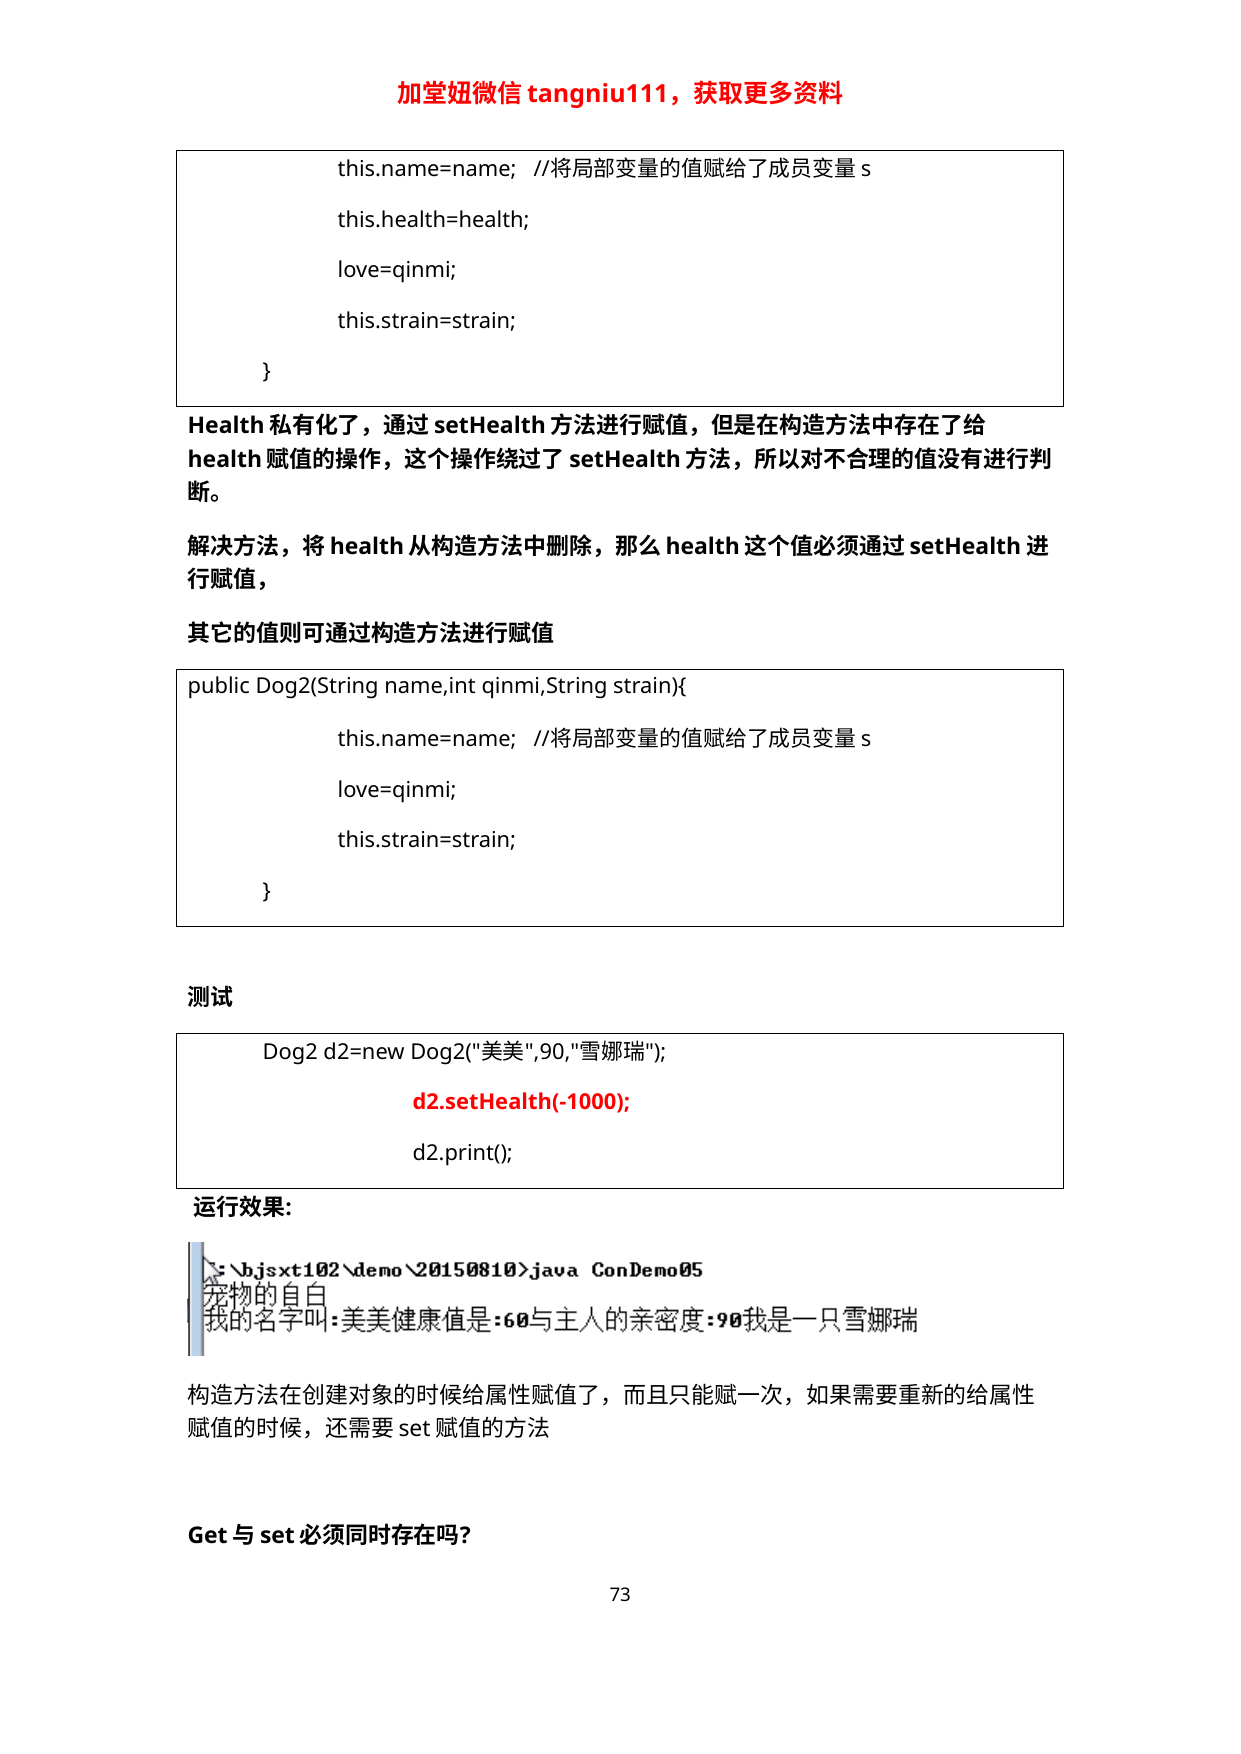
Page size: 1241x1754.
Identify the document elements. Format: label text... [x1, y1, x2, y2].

table_header public Dog2(String name,int qinmi,String strain){ this.name=name; //将局部变量的值赋给了成员变量s love=qinmi; this.strain=strain; } [177, 670, 1063, 926]
text 解决方法，将health从构造方法中删除，那么health这个值必须通过setHealth进行赋值， [187, 528, 1053, 594]
text 测试 [187, 979, 1053, 1012]
text 构造方法在创建对象的时候给属性赋值了，而且只能赋一次，如果需要重新的给属性赋值的时候，还需要set赋值的方法 [187, 1377, 1053, 1443]
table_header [177, 151, 1063, 406]
text 其它的值则可通过构造方法进行赋值 [187, 615, 1053, 648]
text Health私有化了，通过setHealth方法进行赋值，但是在构造方法中存在了给health赋值的操作，这个操作绕过了setHealth方法，所以对不合理的值没有进行判断。 [187, 407, 1053, 507]
table_header Dog2 d2=new Dog2("美美",90,"雪娜瑞"); d2.setHealth(-1000); d2.print(); [177, 1034, 1063, 1188]
text 运行效果: [187, 1189, 1053, 1222]
text Get与set必须同时存在吗? [187, 1516, 1053, 1550]
picture [187, 1242, 981, 1356]
